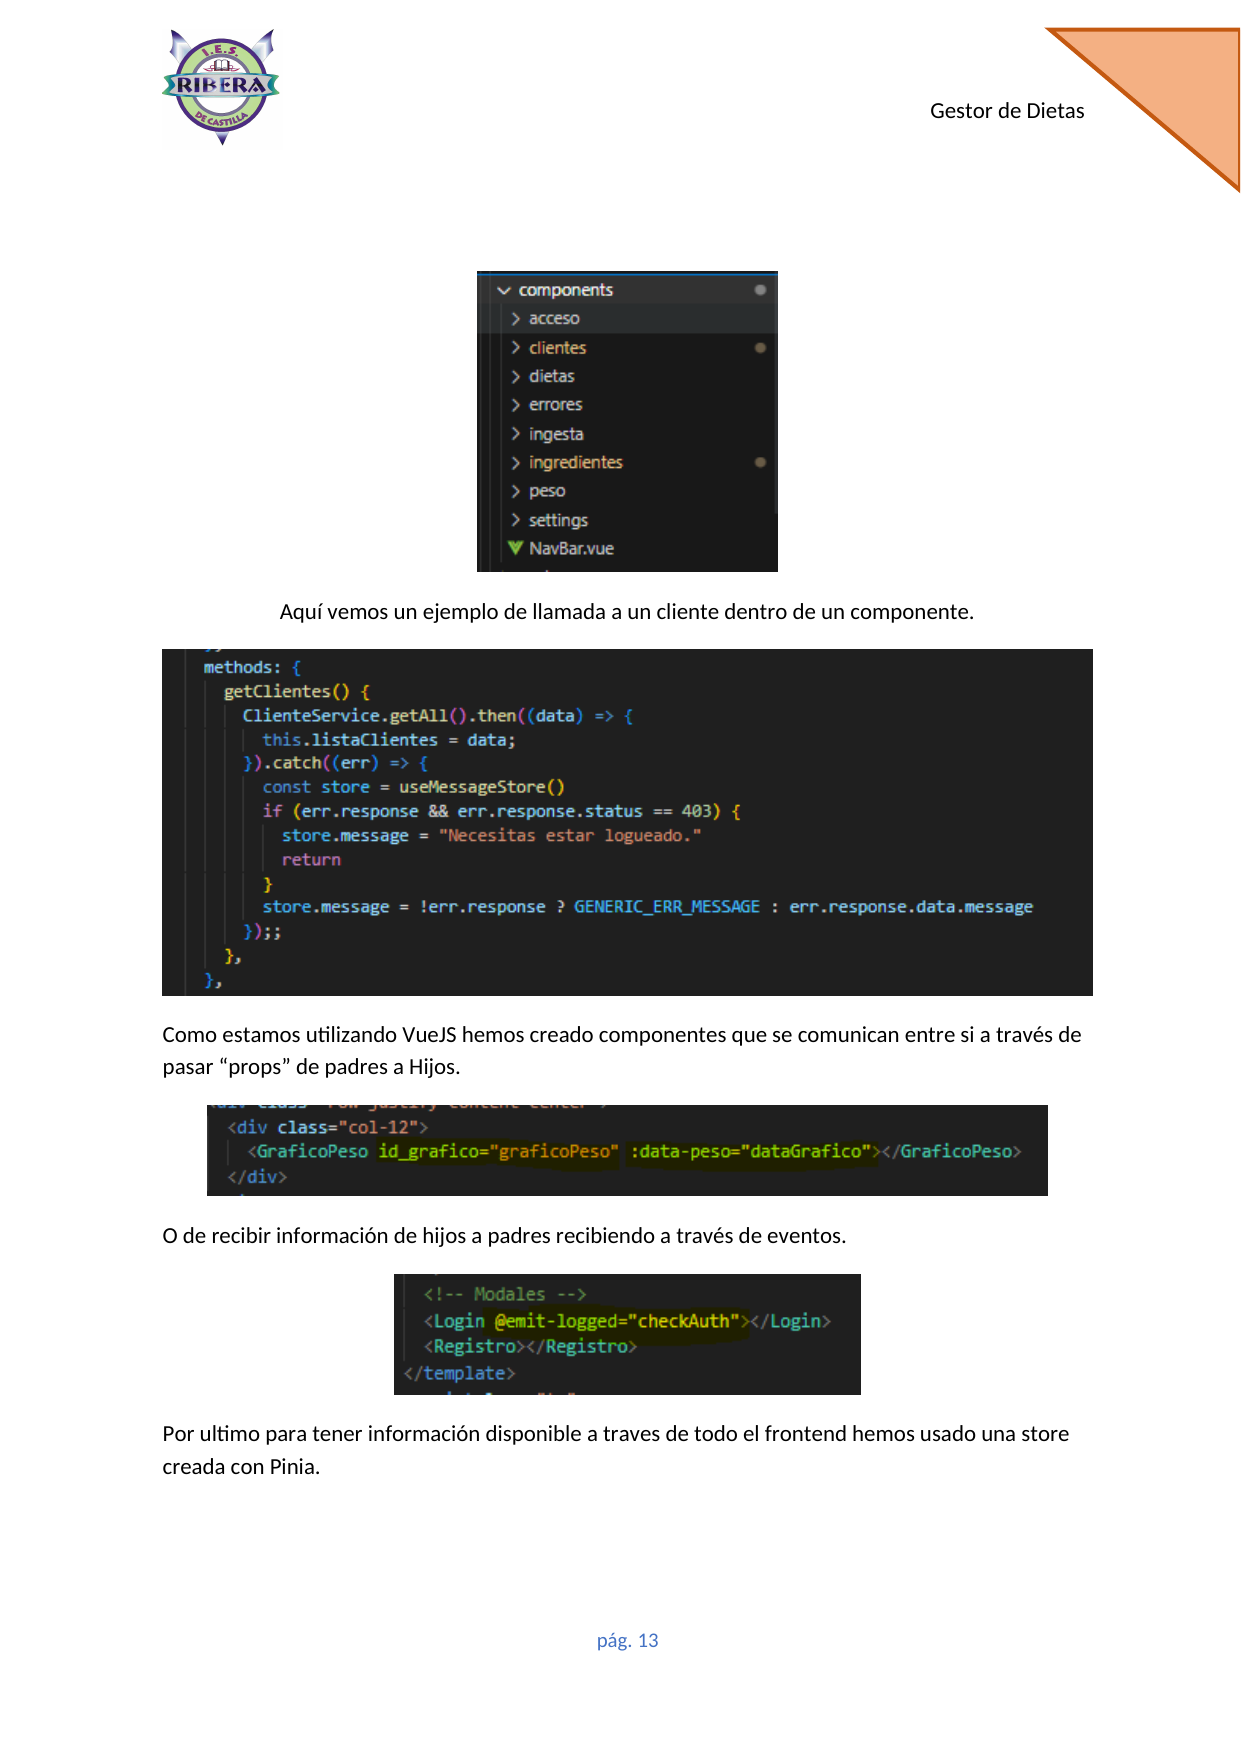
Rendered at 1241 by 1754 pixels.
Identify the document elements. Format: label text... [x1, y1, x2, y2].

picture [162, 29, 283, 150]
text O de recibir información de hijos a padres recibiendo a través de eventos. [162, 1221, 1093, 1249]
text Como estamos utilizando VueJS hemos creado componentes que se comunican entre si a través de pasar “props” de padres a Hijos. [162, 1020, 1093, 1080]
picture [477, 271, 778, 572]
text Aquí vemos un ejemplo de llamada a un cliente dentro de un componente. [162, 597, 1093, 625]
picture [207, 1105, 1048, 1196]
picture [394, 1274, 861, 1395]
picture [162, 649, 1093, 996]
text Por ultimo para tener información disponible a traves de todo el frontend hemos usado una store creada con Pinia. [162, 1419, 1093, 1480]
